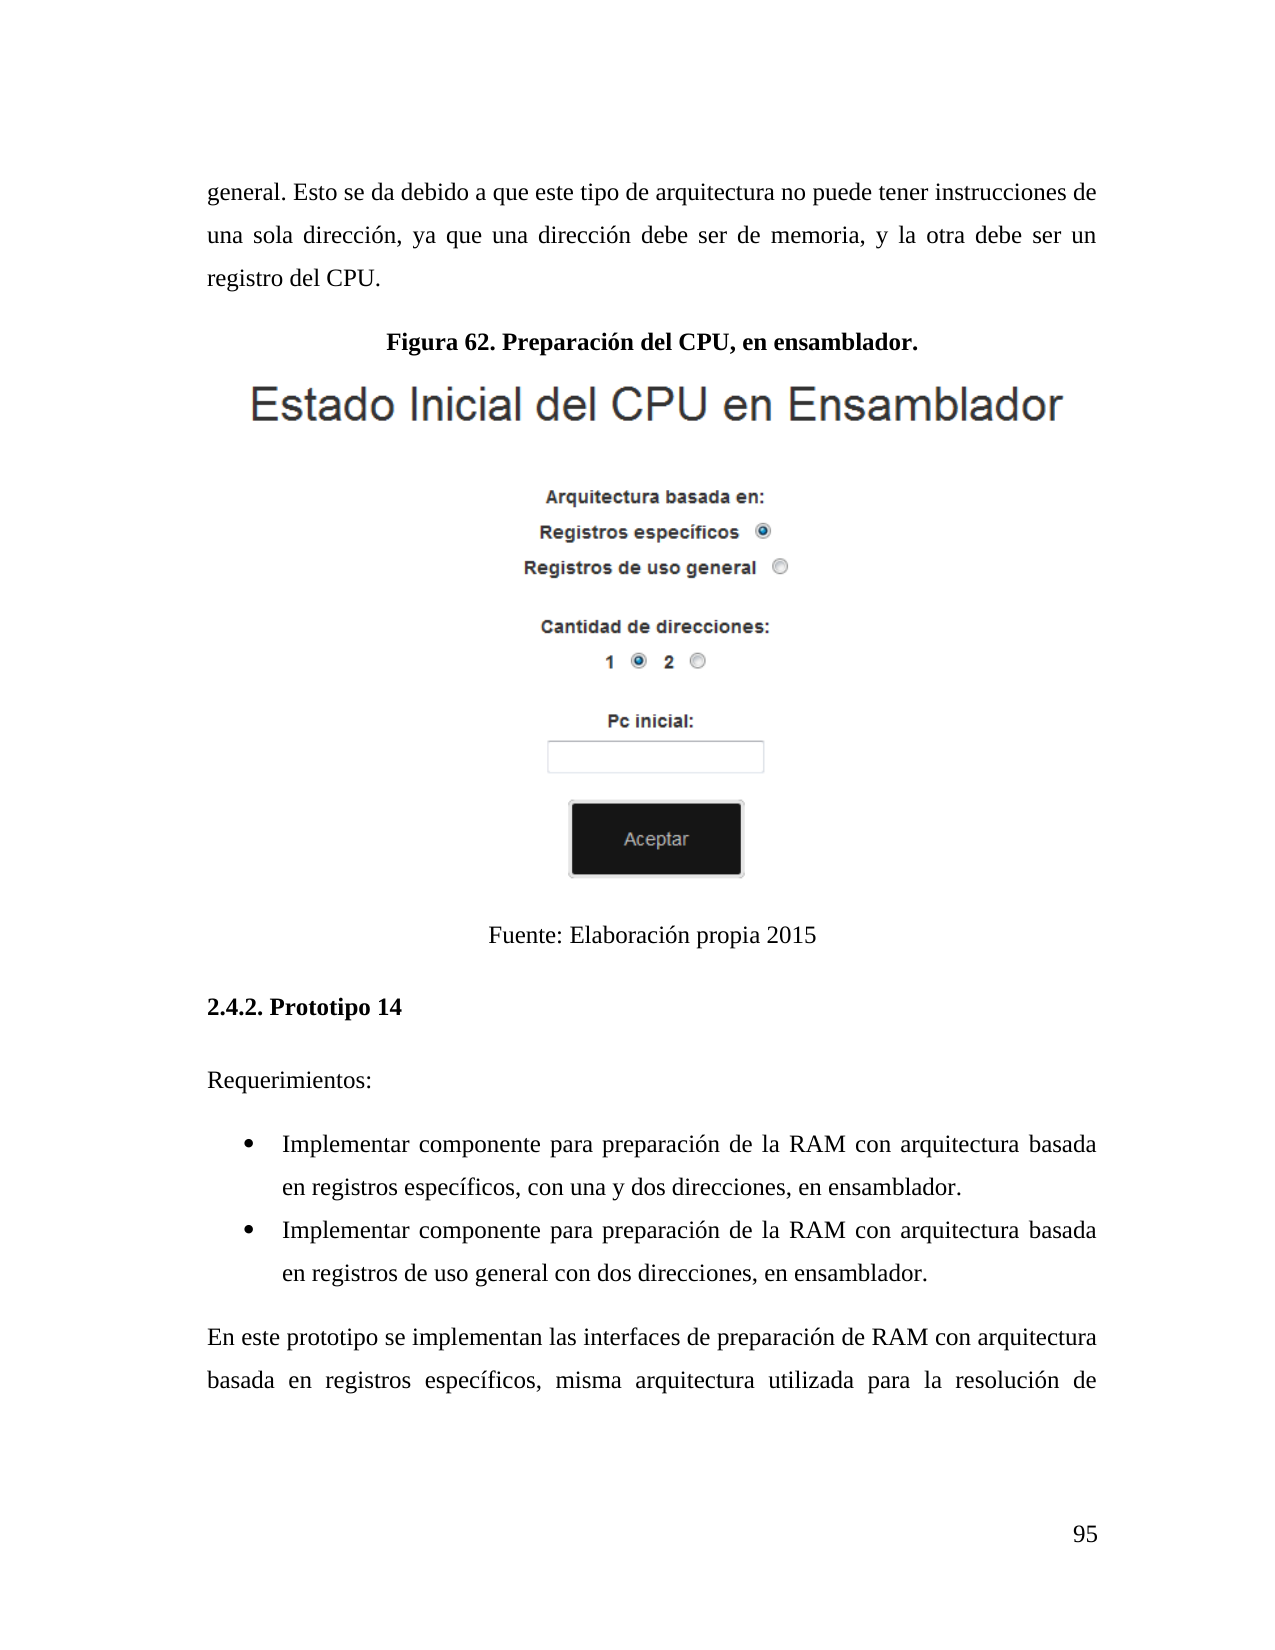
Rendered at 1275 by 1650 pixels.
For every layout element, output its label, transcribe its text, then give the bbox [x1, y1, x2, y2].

list Implementar componente para preparación de la RAM con arquitectura basada en registros de uso general con dos direcciones, en ensamblador. [244, 1215, 1098, 1287]
list Implementar componente para preparación de la RAM con arquitectura basada en registros específicos, con una y dos direcciones, en ensamblador. [244, 1129, 1098, 1201]
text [207, 177, 1098, 292]
picture [226, 360, 1079, 906]
subtitle Figura 62. Preparación del CPU, en ensamblador. [207, 327, 1098, 356]
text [207, 1322, 1098, 1394]
text Requerimientos: [207, 1065, 1098, 1093]
text Fuente: Elaboración propia 2015 [207, 920, 1098, 949]
subtitle 2.4.2. Prototipo 14 [207, 992, 1098, 1021]
